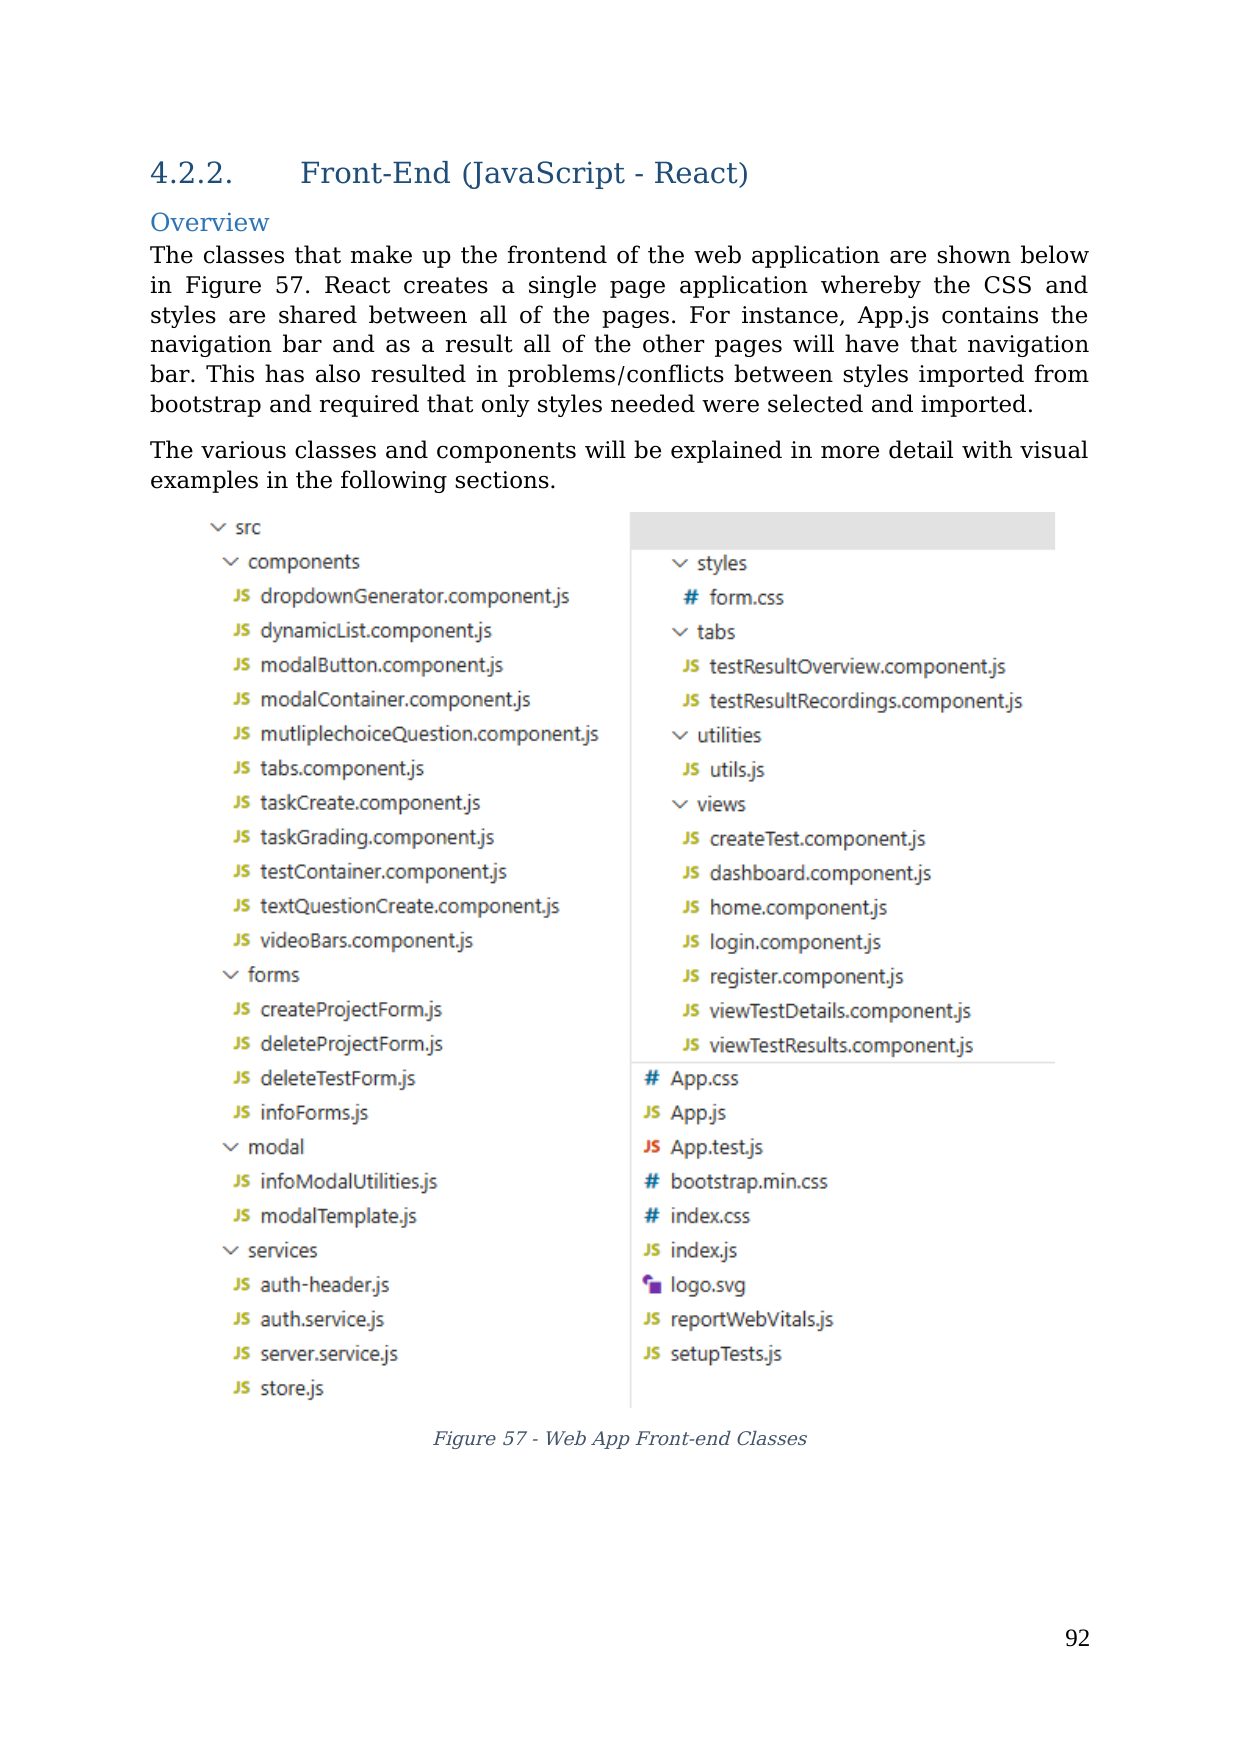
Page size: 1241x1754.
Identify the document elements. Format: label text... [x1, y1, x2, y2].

subtitle Overview [150, 207, 1090, 237]
subtitle Front-End (JavaScript - React) [150, 154, 1090, 189]
text The various classes and components will be explained in more detail with visual examples in the following sections. [150, 436, 1090, 493]
text The classes that make up the frontend of the web application are shown below in Figure 57. React creates a single page application whereby the CSS and styles are shared between all of the pages. For instance, App.js contains the navigation bar and as a result all of the other pages will have that navigation bar. This has also resulted in problems/conflicts between styles imported from bootstrap and required that only styles needed were selected and imported. [150, 241, 1090, 417]
text Figure 57 - Web App Front-end Classes [150, 1426, 1090, 1449]
picture [184, 512, 1056, 1408]
